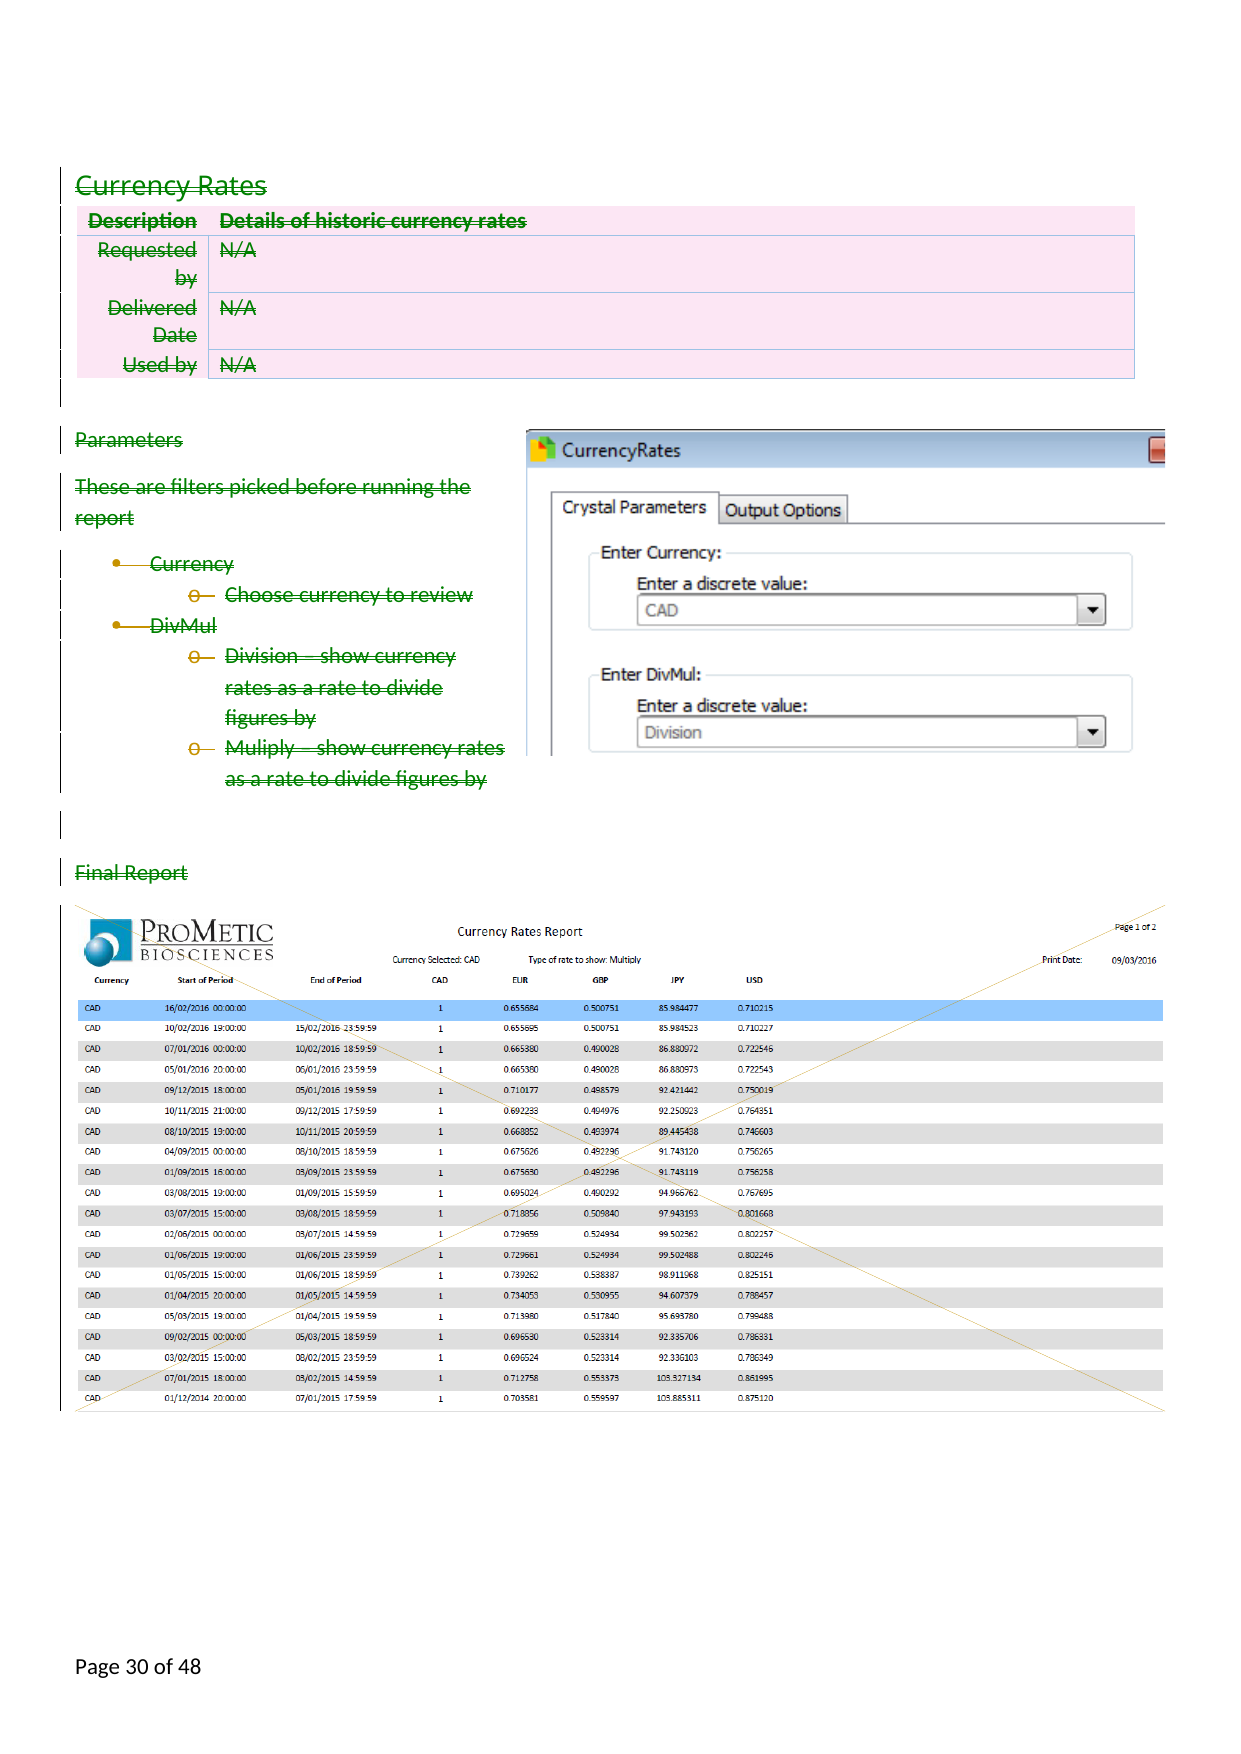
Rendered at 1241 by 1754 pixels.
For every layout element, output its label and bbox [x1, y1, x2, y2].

picture [75, 906, 618, 1410]
picture [526, 429, 1166, 756]
picture [76, 1159, 1164, 1412]
picture [77, 905, 1163, 1157]
picture [622, 906, 1166, 1411]
